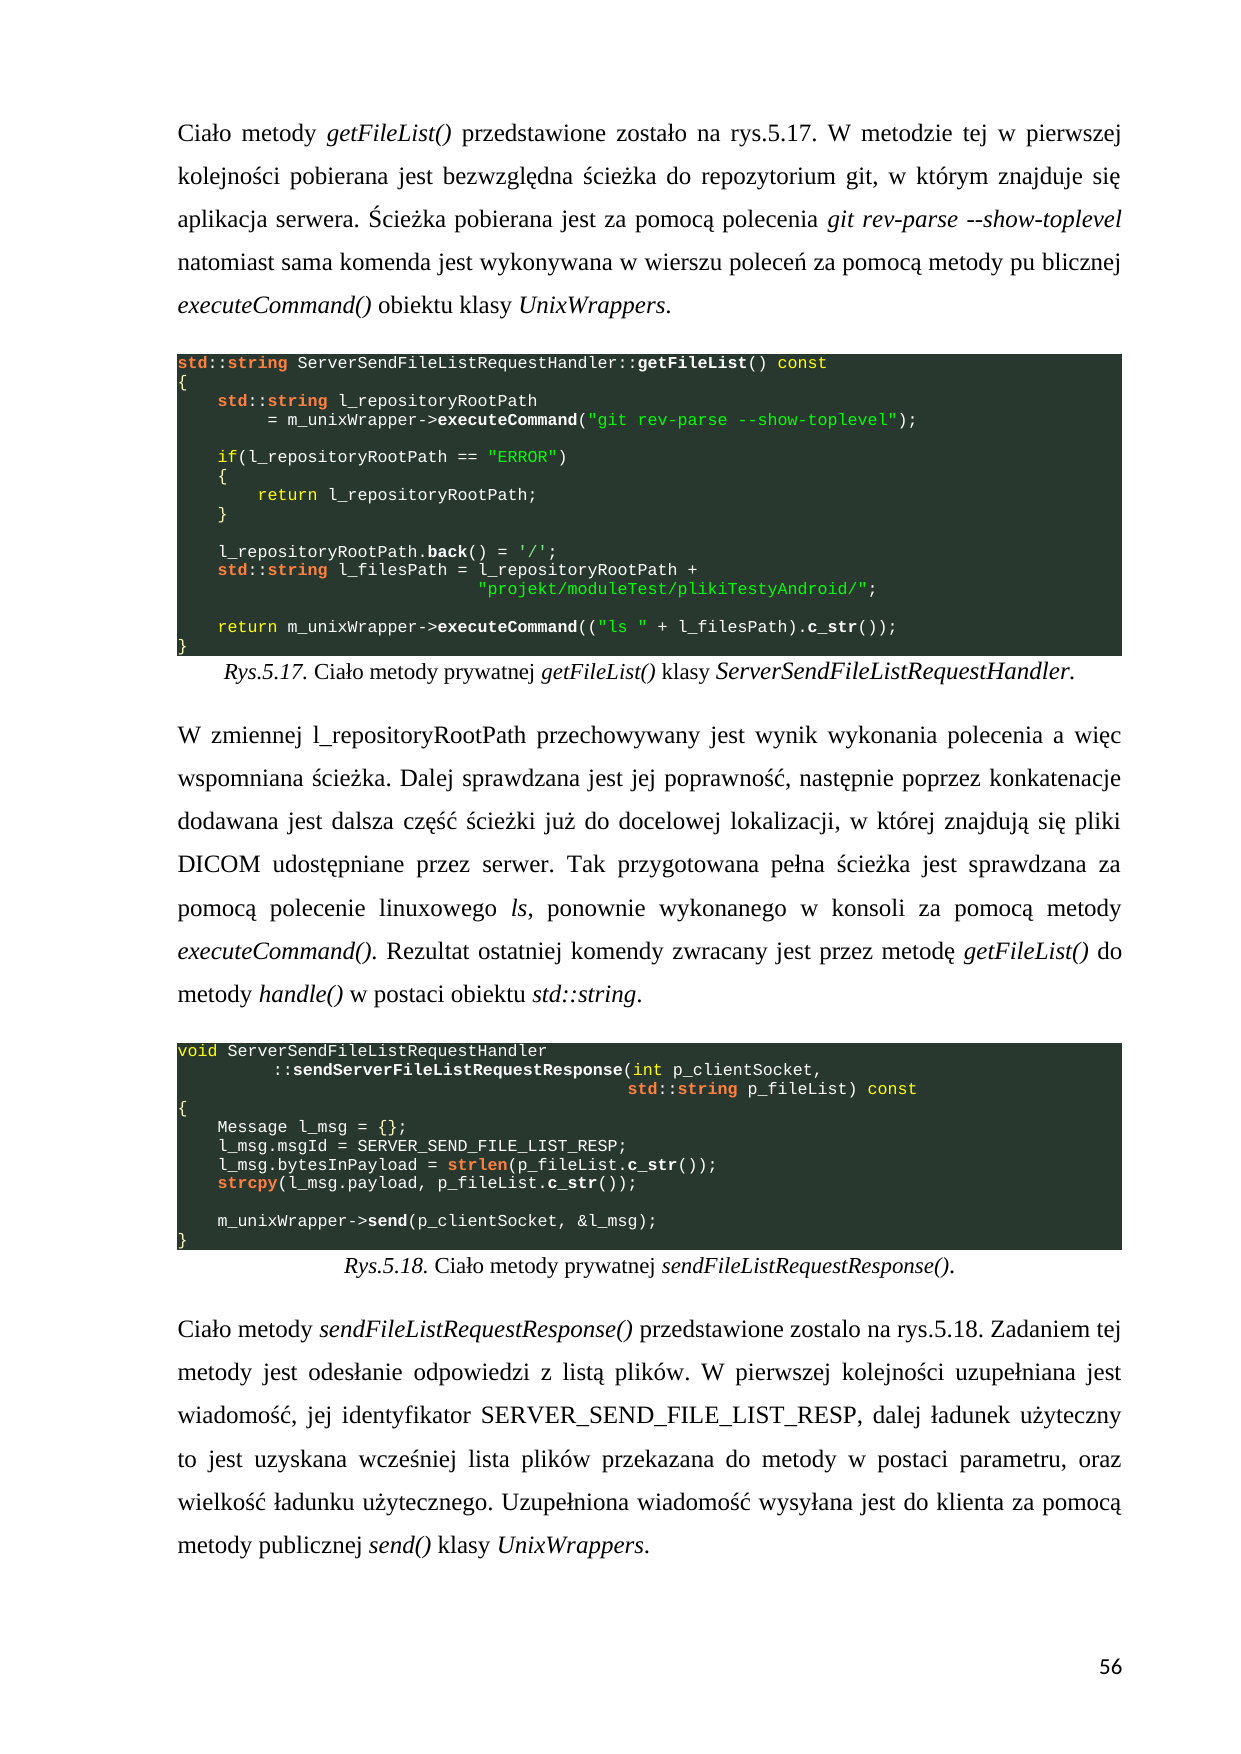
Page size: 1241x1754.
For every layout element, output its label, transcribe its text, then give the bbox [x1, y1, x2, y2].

text std::string l_repositoryRootPath [177, 392, 1122, 411]
text W zmiennej l_repositoryRootPath przechowywany jest wynik wykonania polecenia a więc wspomniana ścieżka. Dalej sprawdzana jest jej poprawność, następnie poprzez konkatenacje dodawana jest dalsza część ścieżki już do docelowej lokalizacji, w której znajdują się pliki DICOM udostępniane przez serwer. Tak przygotowana pełna ścieżka jest sprawdzana za pomocą polecenie linuxowego ls, ponownie wykonanego w konsoli za pomocą metody executeCommand(). Rezultat ostatniej komendy zwracany jest przez metodę getFileList() do metody handle() w postaci obiektu std::string. [177, 720, 1122, 1008]
text if(l_repositoryRootPath == "ERROR") [177, 449, 1122, 468]
text } [177, 637, 1122, 656]
text std::string p_fileList) const [177, 1081, 1122, 1099]
text { [177, 1099, 1122, 1118]
text Rys.5.17. Ciało metody prywatnej getFileList() klasy ServerSendFileListRequestHandler. [177, 656, 1122, 685]
text Rys.5.18. Ciało metody prywatnej sendFileListRequestResponse(). [177, 1250, 1122, 1279]
text { [177, 468, 1122, 487]
text } [177, 505, 1122, 524]
text Ciało metody sendFileListRequestResponse() przedstawione zostalo na rys.5.18. Zadaniem tej metody jest odesłanie odpowiedzi z listą plików. W pierwszej kolejności uzupełniana jest wiadomość, jej identyfikator SERVER_SEND_FILE_LIST_RESP, dalej ładunek użyteczny to jest uzyskana wcześniej lista plików przekazana do metody w postaci parametru, oraz wielkość ładunku użytecznego. Uzupełniona wiadomość wysyłana jest do klienta za pomocą metody publicznej send() klasy UnixWrappers. [177, 1314, 1122, 1559]
text m_unixWrapper->send(p_clientSocket, &l_msg); [177, 1213, 1122, 1231]
text void ServerSendFileListRequestHandler [177, 1043, 1122, 1062]
text l_msg.bytesInPayload = strlen(p_fileList.c_str()); [177, 1156, 1122, 1175]
text strcpy(l_msg.payload, p_fileList.c_str()); [177, 1175, 1122, 1194]
text { [177, 373, 1122, 392]
text std::string l_filesPath = l_repositoryRootPath + [177, 562, 1122, 581]
text std::string ServerSendFileListRequestHandler::getFileList() const [177, 354, 1122, 373]
text return m_unixWrapper->executeCommand(("ls " + l_filesPath).c_str()); [177, 618, 1122, 637]
text l_repositoryRootPath.back() = '/'; [177, 543, 1122, 562]
text } [177, 1231, 1122, 1250]
text = m_unixWrapper->executeCommand("git rev-parse --show-toplevel"); [177, 411, 1122, 430]
text Ciało metody getFileList() przedstawione zostało na rys.5.17. W metodzie tej w pierwszej kolejności pobierana jest bezwzględna ścieżka do repozytorium git, w którym znajduje się aplikacja serwera. Ścieżka pobierana jest za pomocą polecenia git rev-parse --show-toplevel natomiast sama komenda jest wykonywana w wierszu poleceń za pomocą metody pu blicznej executeCommand() obiektu klasy UnixWrappers. [177, 118, 1122, 319]
text Message l_msg = {}; [177, 1118, 1122, 1137]
text ::sendServerFileListRequestResponse(int p_clientSocket, [177, 1062, 1122, 1081]
text return l_repositoryRootPath; [177, 487, 1122, 505]
text "projekt/moduleTest/plikiTestyAndroid/"; [177, 581, 1122, 600]
text l_msg.msgId = SERVER_SEND_FILE_LIST_RESP; [177, 1137, 1122, 1156]
